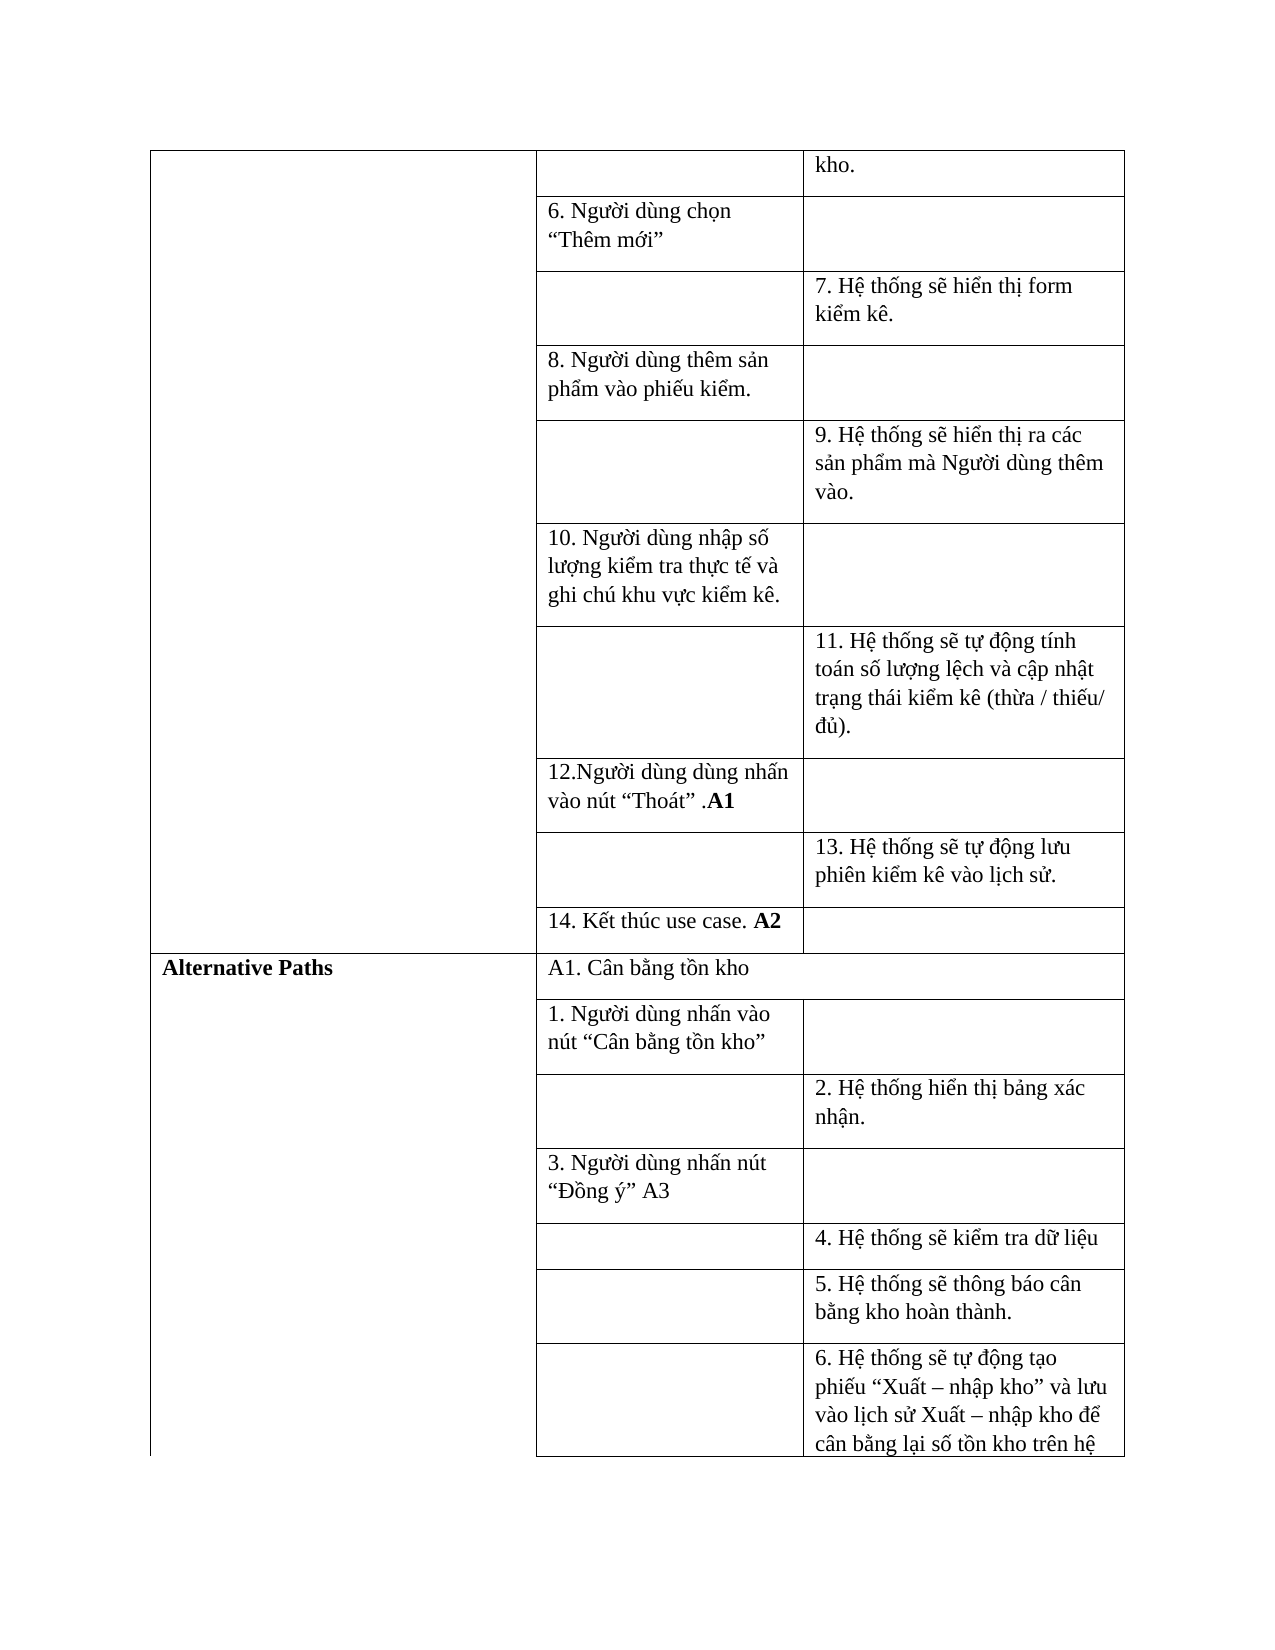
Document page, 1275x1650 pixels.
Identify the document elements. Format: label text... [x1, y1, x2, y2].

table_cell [804, 1344, 1124, 1456]
table_cell 8. Người dùng thêm sản phẩm vào phiếu kiểm. [537, 346, 803, 420]
table_cell 1. Người dùng nhấn vào nút “Cân bằng tồn kho” [537, 1000, 803, 1073]
table_cell [804, 759, 1124, 832]
table_cell [537, 151, 803, 196]
table_cell [804, 1149, 1124, 1223]
table_cell [537, 1344, 803, 1456]
table_cell 9. Hệ thống sẽ hiển thị ra các sản phẩm mà Người dùng thêm vào. [804, 421, 1124, 523]
table_cell 5. Hệ thống sẽ thông báo cân bằng kho hoàn thành. [804, 1270, 1124, 1343]
table_cell 11. Hệ thống sẽ tự động tính toán số lượng lệch và cập nhật trạng thái kiểm kê (thừa / thiếu/ đủ). [804, 627, 1124, 757]
table_cell 14. Kết thúc use case. A2 [537, 908, 803, 953]
table_cell [804, 524, 1124, 626]
table_cell [537, 272, 803, 345]
table_cell A1. Cân bằng tồn kho [537, 954, 1124, 999]
table_cell 12.Người dùng dùng nhấn vào nút “Thoát” .A1 [537, 759, 803, 832]
table_cell 6. Người dùng chọn “Thêm mới” [537, 197, 803, 271]
table_cell [537, 833, 803, 907]
table_cell 10. Người dùng nhập số lượng kiểm tra thực tế và ghi chú khu vực kiểm kê. [537, 524, 803, 626]
table_cell [537, 1270, 803, 1343]
table_cell 13. Hệ thống sẽ tự động lưu phiên kiểm kê vào lịch sử. [804, 833, 1124, 907]
table_cell 3. Người dùng nhấn nút “Đồng ý” A3 [537, 1149, 803, 1223]
table_cell 7. Hệ thống sẽ hiển thị form kiểm kê. [804, 272, 1124, 345]
table_cell [537, 627, 803, 757]
table_cell [537, 1224, 803, 1269]
table_cell [804, 346, 1124, 420]
table_cell Alternative Paths [151, 954, 536, 1456]
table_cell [804, 151, 1124, 196]
table_cell [804, 908, 1124, 953]
table_cell [804, 197, 1124, 271]
table_cell 2. Hệ thống hiển thị bảng xác nhận. [804, 1075, 1124, 1148]
table_cell 4. Hệ thống sẽ kiểm tra dữ liệu [804, 1224, 1124, 1269]
table_cell [537, 421, 803, 523]
table_cell [804, 1000, 1124, 1073]
table_cell [537, 1075, 803, 1148]
